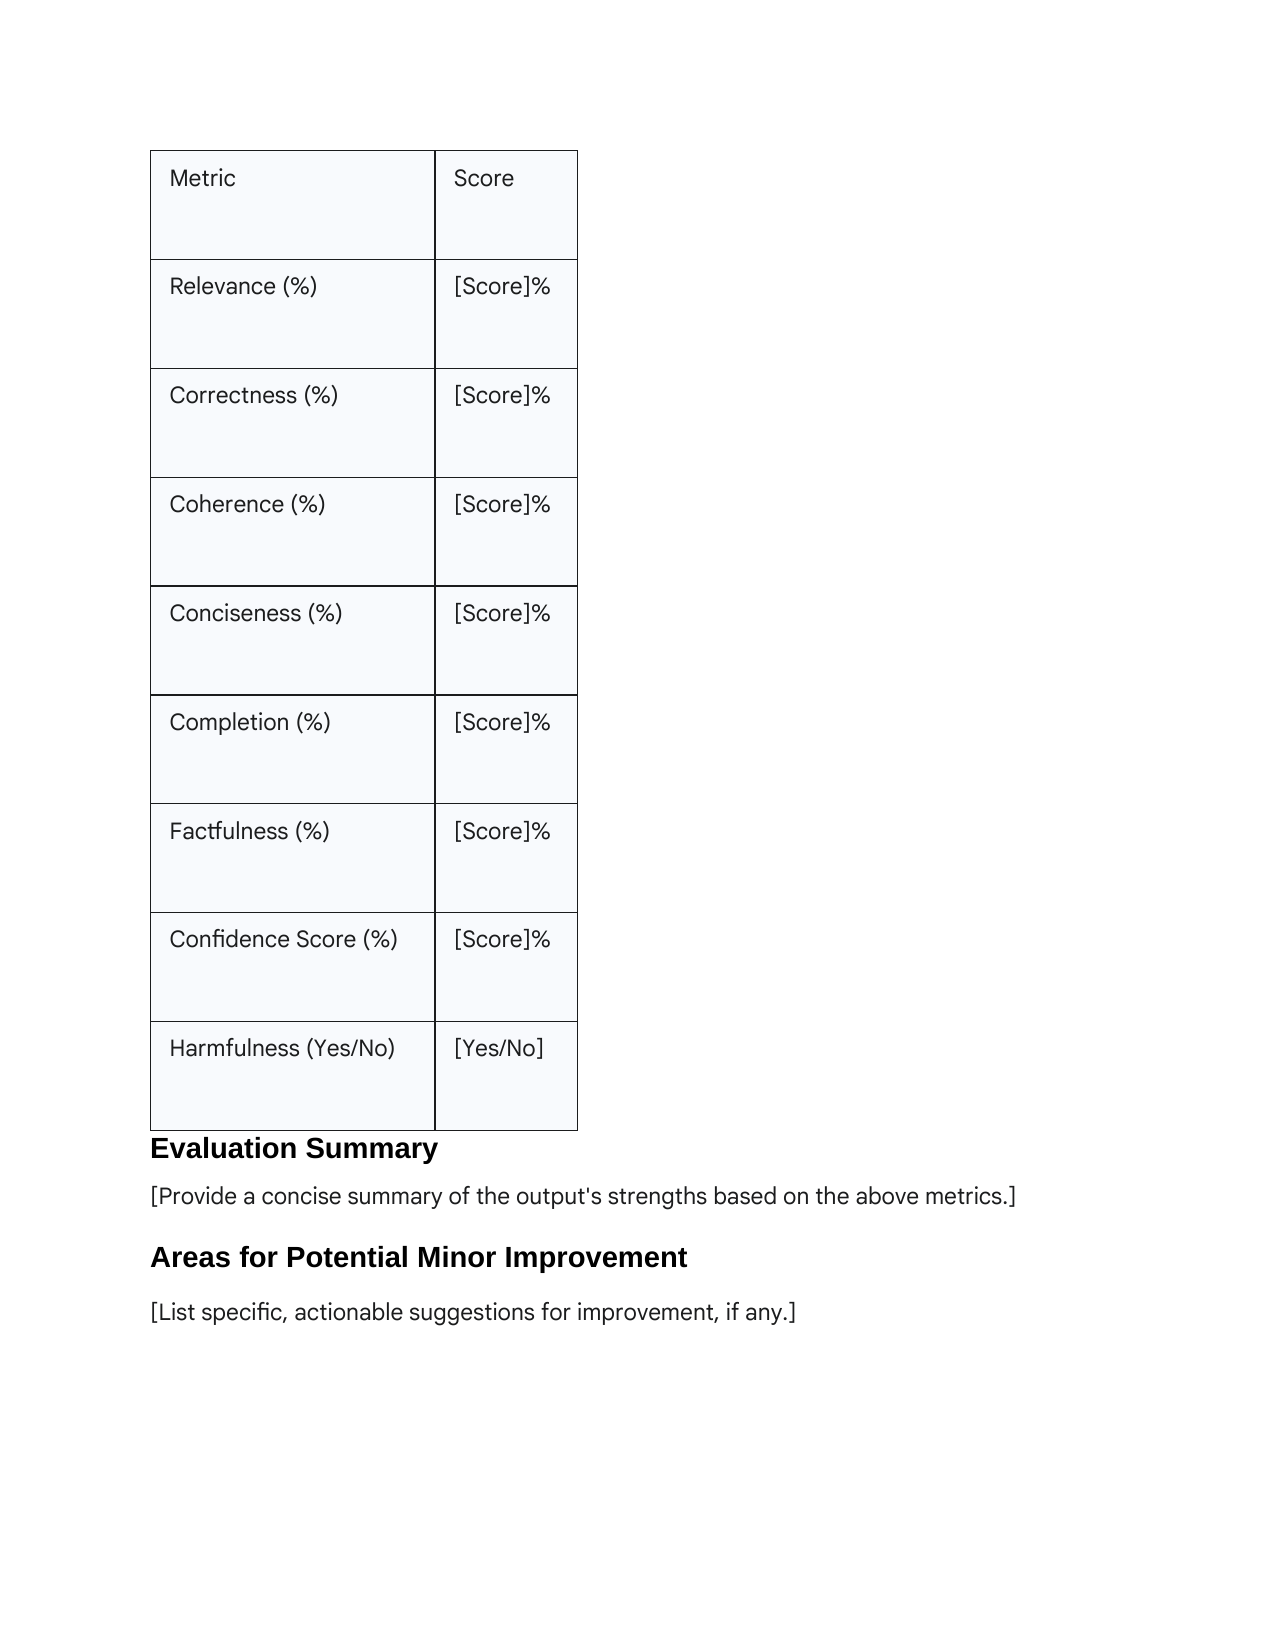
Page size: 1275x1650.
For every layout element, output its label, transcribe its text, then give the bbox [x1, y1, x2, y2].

table_cell [Score]% [436, 369, 577, 477]
table_cell [Score]% [436, 913, 577, 1021]
table_cell [Score]% [436, 260, 577, 368]
table_cell [Score]% [436, 587, 577, 694]
table_cell Conciseness (%) [151, 587, 434, 694]
table_header Score [436, 151, 577, 259]
table_cell [Score]% [436, 696, 577, 803]
table_header Metric [151, 151, 434, 259]
table_cell Factfulness (%) [151, 804, 434, 912]
text [Provide a concise summary of the output's strengths based on the above metrics.] [150, 1182, 1125, 1211]
table_cell [Score]% [436, 478, 577, 585]
table_cell Harmfulness (Yes/No) [151, 1022, 434, 1130]
text [List specific, actionable suggestions for improvement, if any.] [150, 1298, 1125, 1327]
table_cell Completion (%) [151, 696, 434, 803]
table_cell [Yes/No] [436, 1022, 577, 1130]
subtitle Evaluation Summary [150, 1131, 1125, 1164]
table_cell Coherence (%) [151, 478, 434, 585]
table_cell [Score]% [436, 804, 577, 912]
table_cell Correctness (%) [151, 369, 434, 477]
table_cell Relevance (%) [151, 260, 434, 368]
subtitle Areas for Potential Minor Improvement [150, 1240, 1125, 1273]
table_cell Confidence Score (%) [151, 913, 434, 1021]
